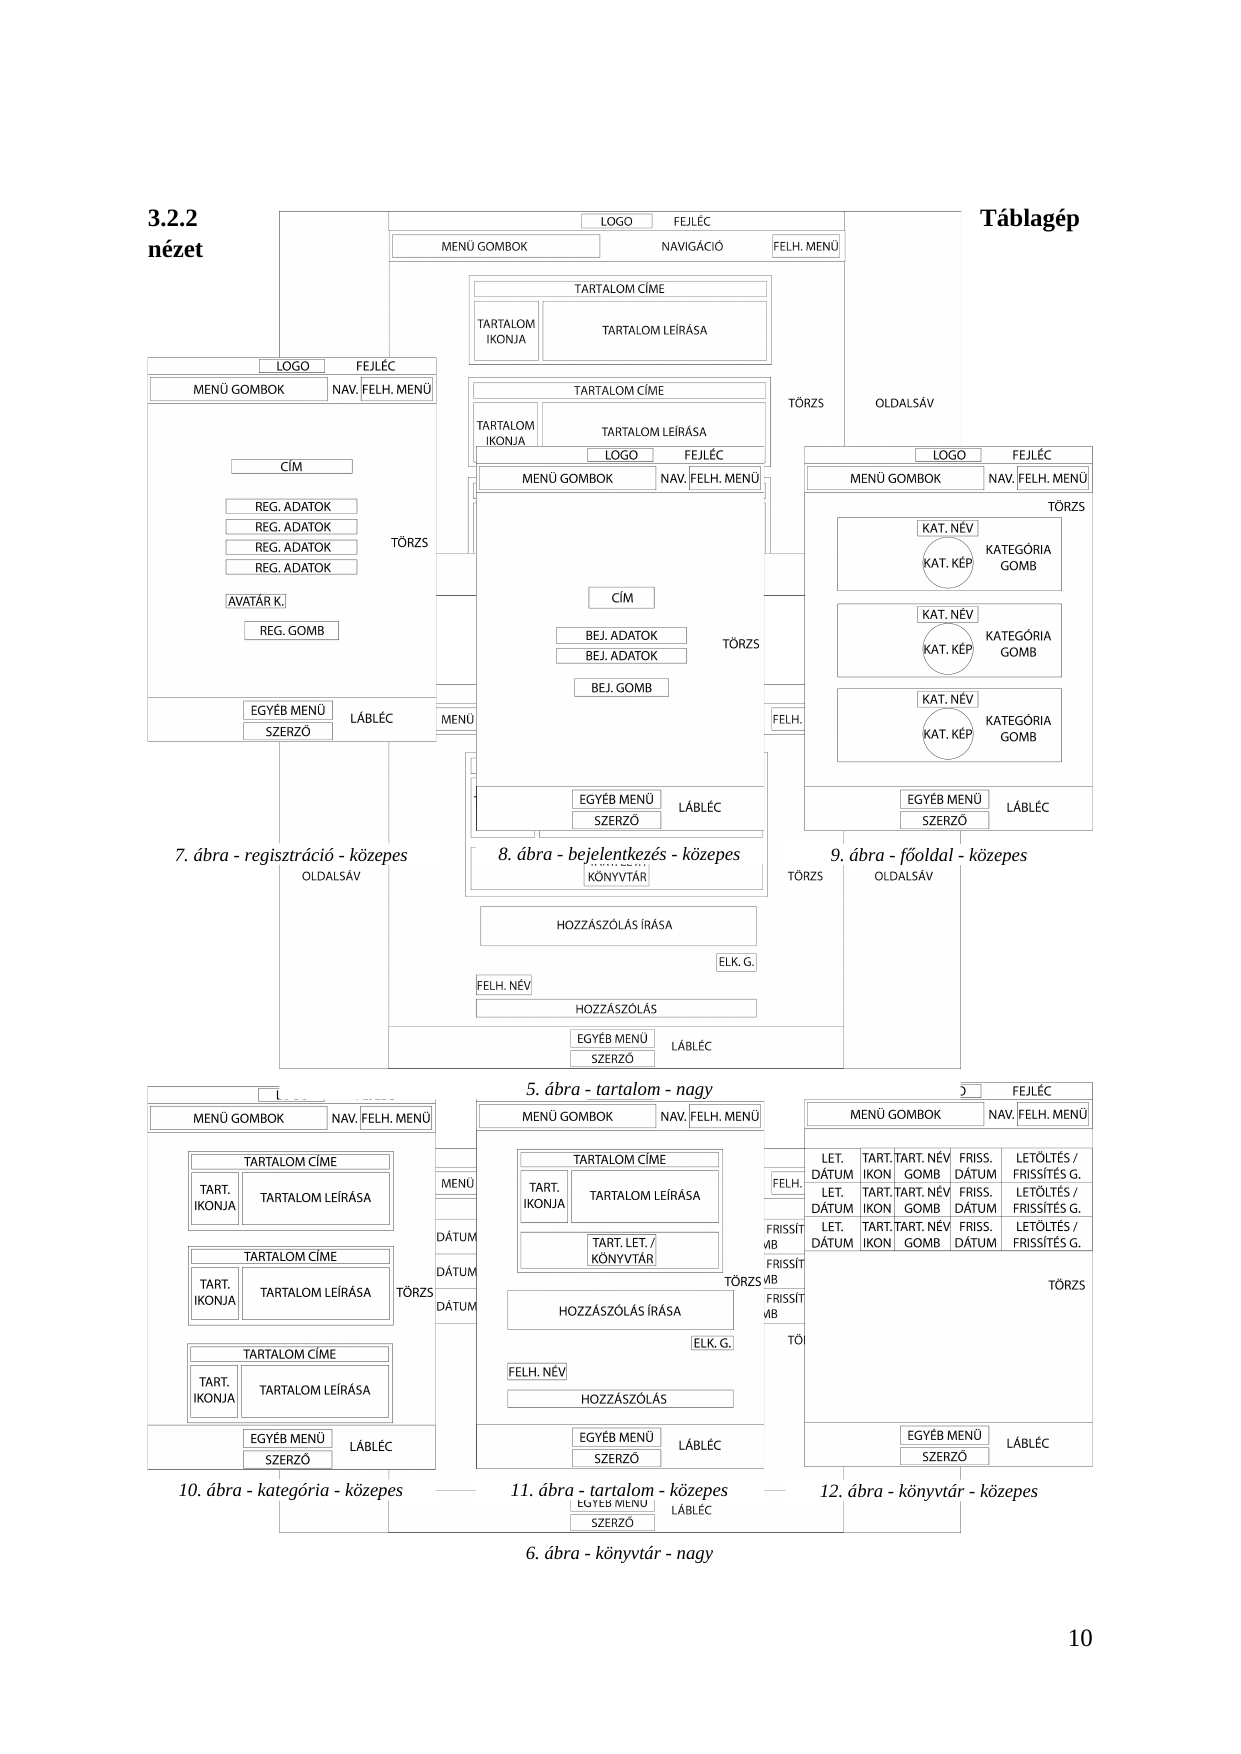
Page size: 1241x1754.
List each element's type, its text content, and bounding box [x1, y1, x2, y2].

subtitle 3.2.2 Táblagép nézet [148, 203, 1093, 262]
picture [147, 1082, 1093, 1533]
picture [147, 211, 1093, 1069]
